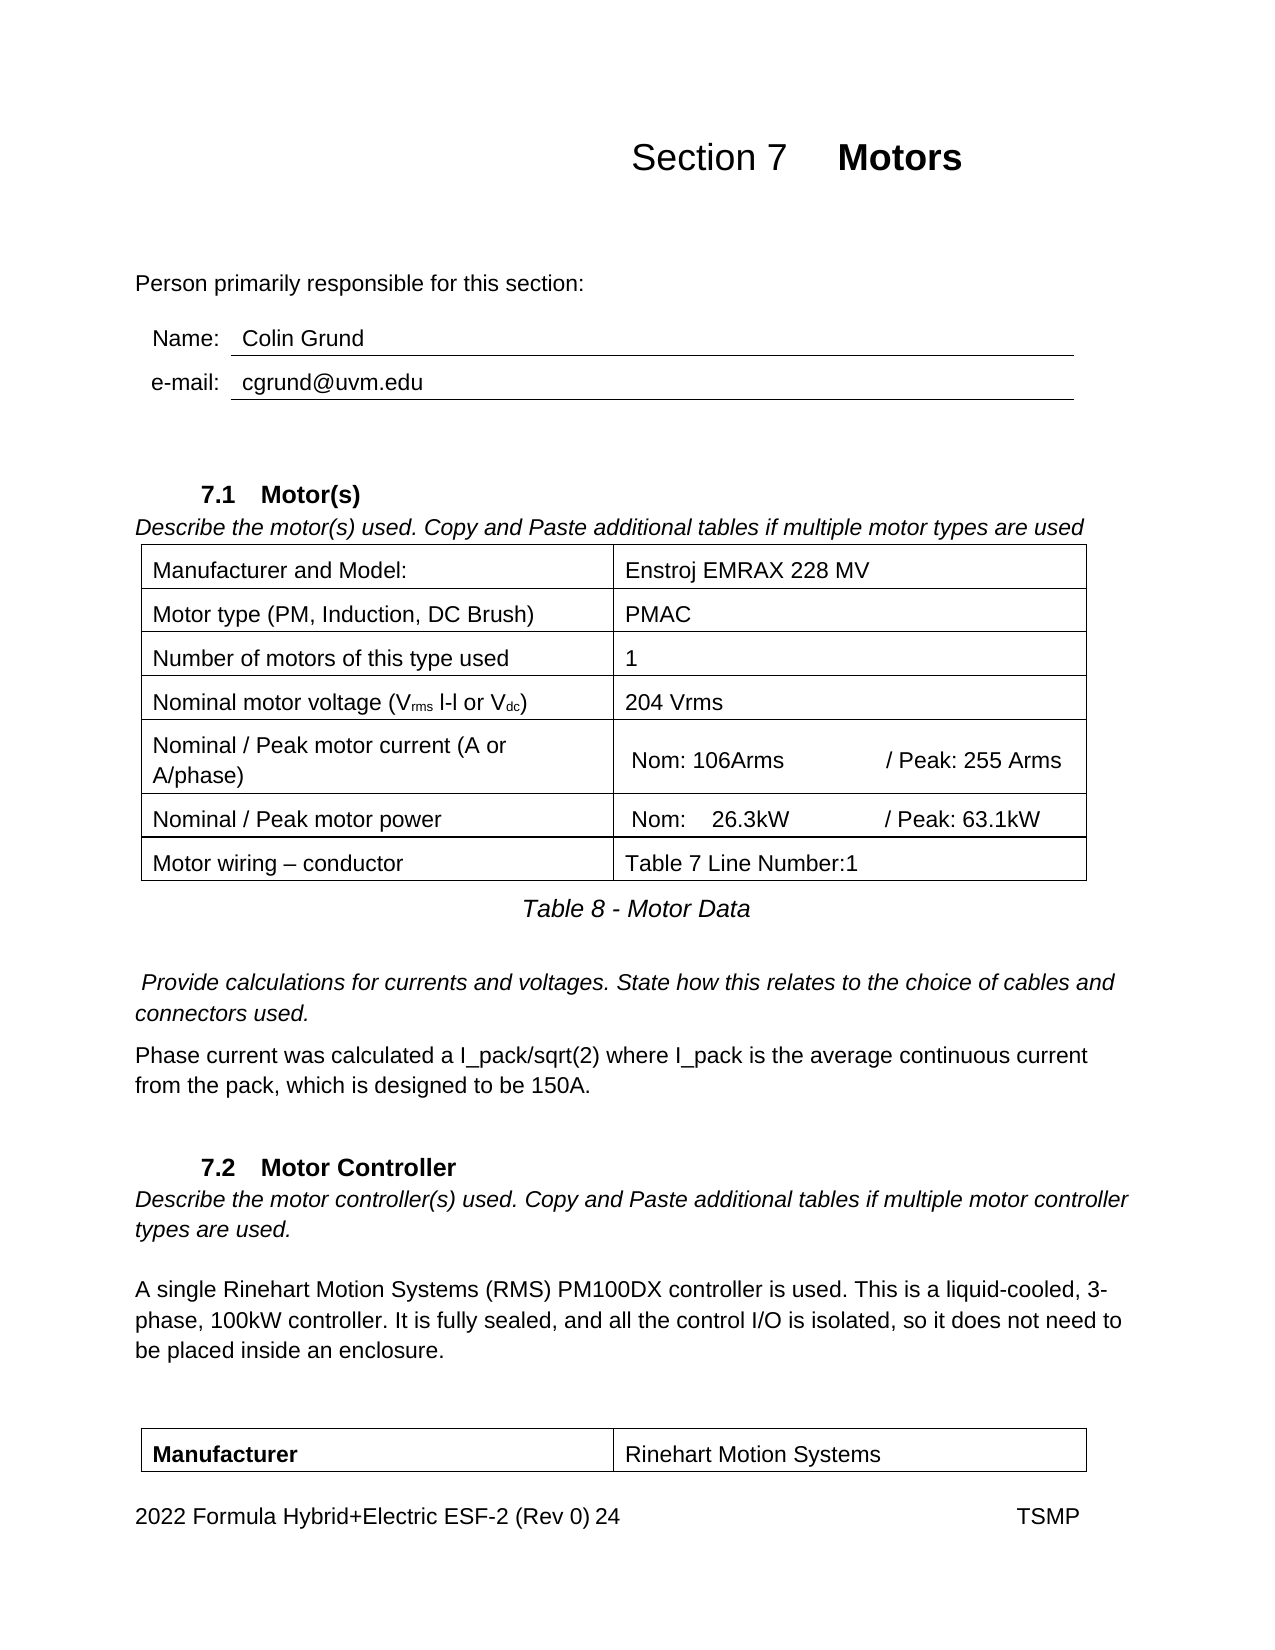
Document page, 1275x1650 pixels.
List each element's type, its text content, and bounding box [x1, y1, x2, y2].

table_cell Nominal / Peak motor current (A or A/phase) [142, 720, 613, 793]
table_cell Table 7 Line Number:1 [614, 838, 1086, 880]
table_header Rinehart Motion Systems [614, 1429, 1086, 1471]
text A single Rinehart Motion Systems (RMS) PM100DX controller is used. This is a liquid-cooled, 3-phase, 100kW controller. It is fully sealed, and all the control I/O is isolated, so it does not need to be placed inside an enclosure. [135, 1276, 1140, 1363]
table_cell 204 Vrms [614, 676, 1086, 719]
table_cell Motor type (PM, Induction, DC Brush) [142, 589, 613, 631]
table_cell Nominal / Peak motor power [142, 794, 613, 836]
table_cell 1 [614, 632, 1086, 675]
table_cell Number of motors of this type used [142, 632, 613, 675]
table_header Manufacturer [142, 1429, 613, 1471]
text Person primarily responsible for this section: [135, 270, 1140, 296]
text Table 8 - Motor Data [135, 894, 1140, 922]
table_header Manufacturer and Model: [142, 545, 613, 587]
table_cell e-mail: [135, 355, 231, 399]
table_cell Motor wiring – conductor [142, 838, 613, 880]
table_cell PMAC [614, 589, 1086, 631]
table_header Name: [135, 313, 231, 355]
text Describe the motor(s) used. Copy and Paste additional tables if multiple motor types are used [135, 513, 1140, 540]
subtitle Motor(s) [201, 480, 1140, 509]
table_cell cgrund@uvm.edu [231, 356, 1074, 399]
text Phase current was calculated a I_pack/sqrt(2) where I_pack is the average continuous current from the pack, which is designed to be 150A. [135, 1042, 1140, 1099]
text Provide calculations for currents and voltages. State how this relates to the choice of cables and connectors used. [135, 969, 1140, 1026]
table_header Colin Grund [231, 313, 1074, 355]
table_cell Nom: 106Arms / Peak: 255 Arms [614, 720, 1086, 793]
table_cell Nominal motor voltage (Vrms l-l or Vdc) [142, 676, 613, 719]
subtitle Motors [454, 135, 1140, 178]
table_header Enstroj EMRAX 228 MV [614, 545, 1086, 587]
table_cell Nom: 26.3kW / Peak: 63.1kW [614, 794, 1086, 836]
subtitle Motor Controller [201, 1153, 1140, 1181]
text Describe the motor controller(s) used. Copy and Paste additional tables if multiple motor controller types are used. [135, 1186, 1140, 1242]
